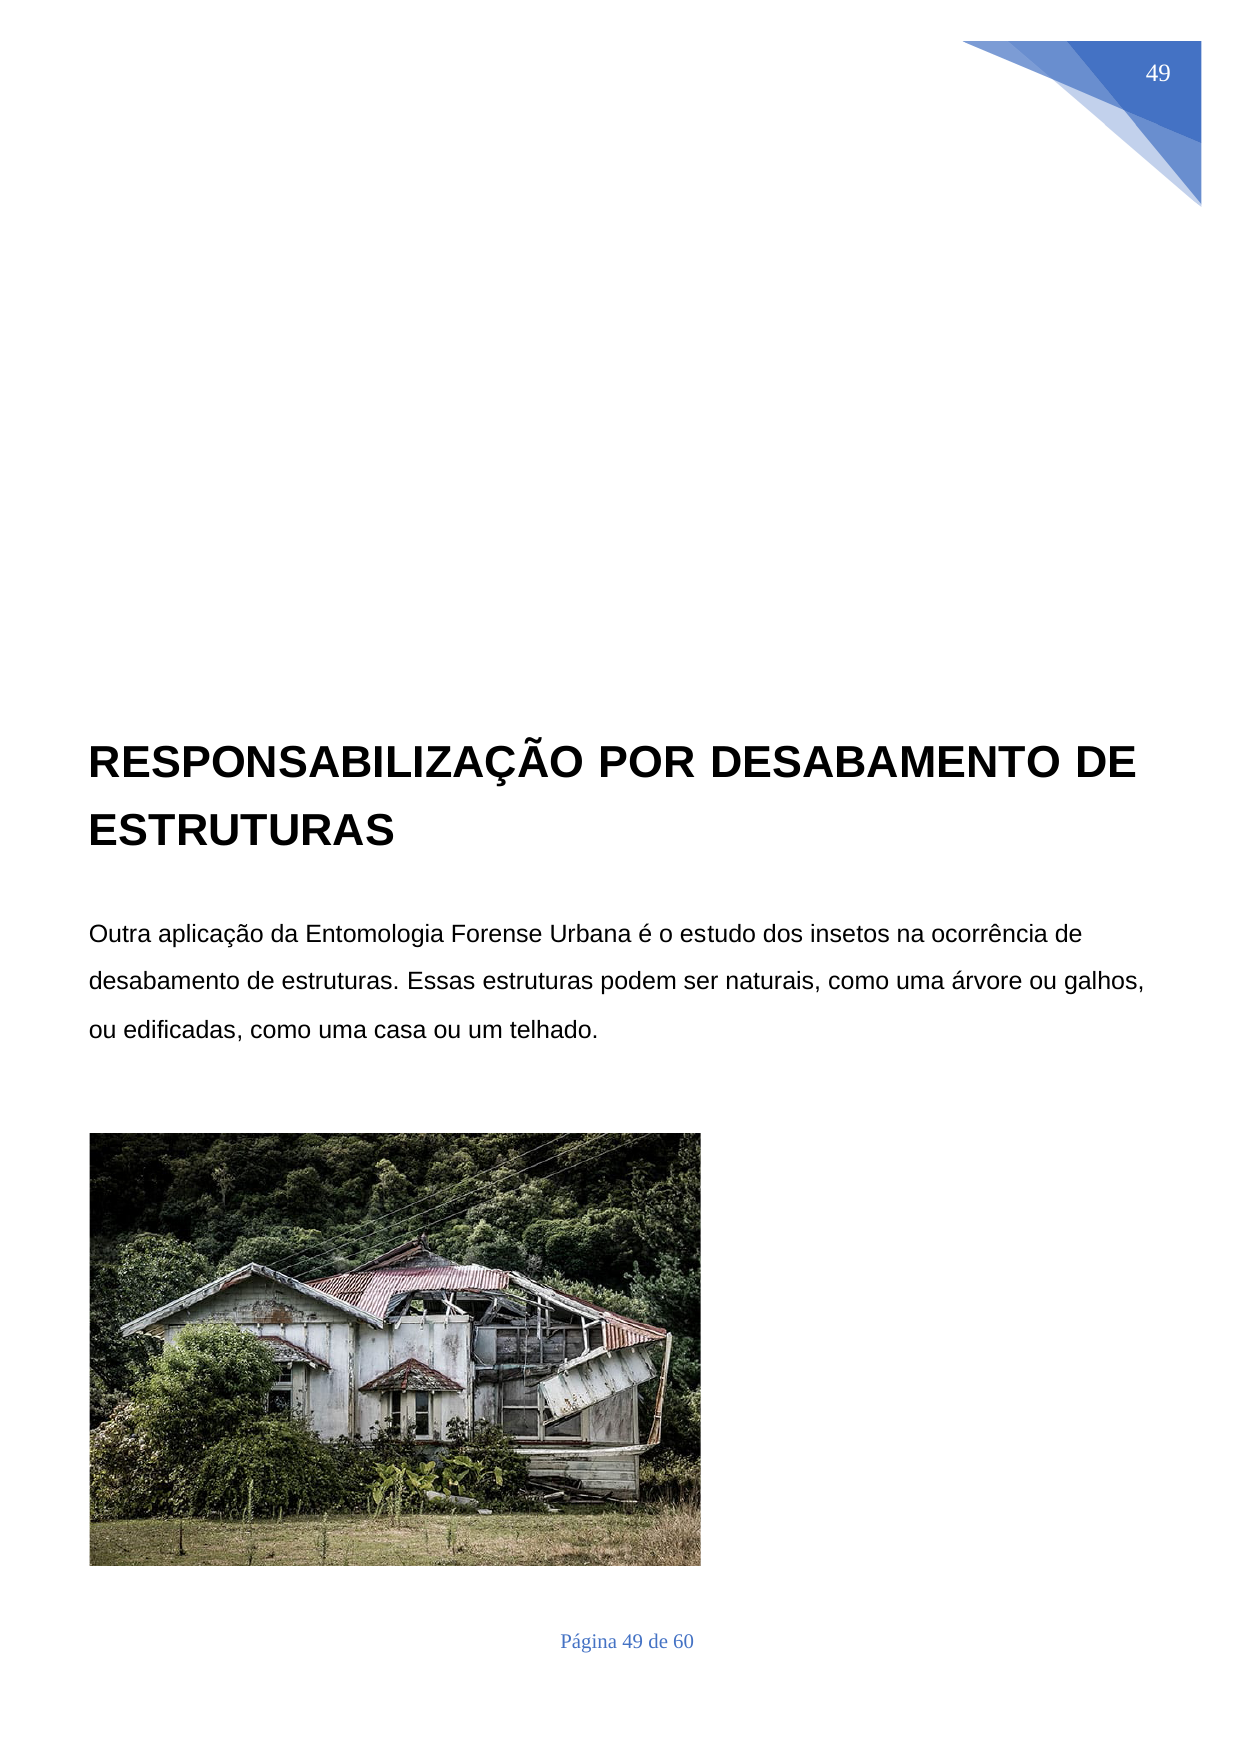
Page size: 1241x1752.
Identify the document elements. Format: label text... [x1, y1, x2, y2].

text ou edificadas, como uma casa ou um telhado. [88, 1015, 1165, 1044]
picture [962, 41, 1202, 207]
picture [89, 1133, 701, 1566]
text Outra aplicação da Entomologia Forense Urbana é o estudo dos insetos na ocorrência de [88, 920, 1165, 948]
text RESPONSABILIZAÇÃO POR DESABAMENTO DE ESTRUTURAS [88, 738, 1137, 856]
text desabamento de estruturas. Essas estruturas podem ser naturais, como uma árvore ou galhos, [88, 967, 1165, 995]
